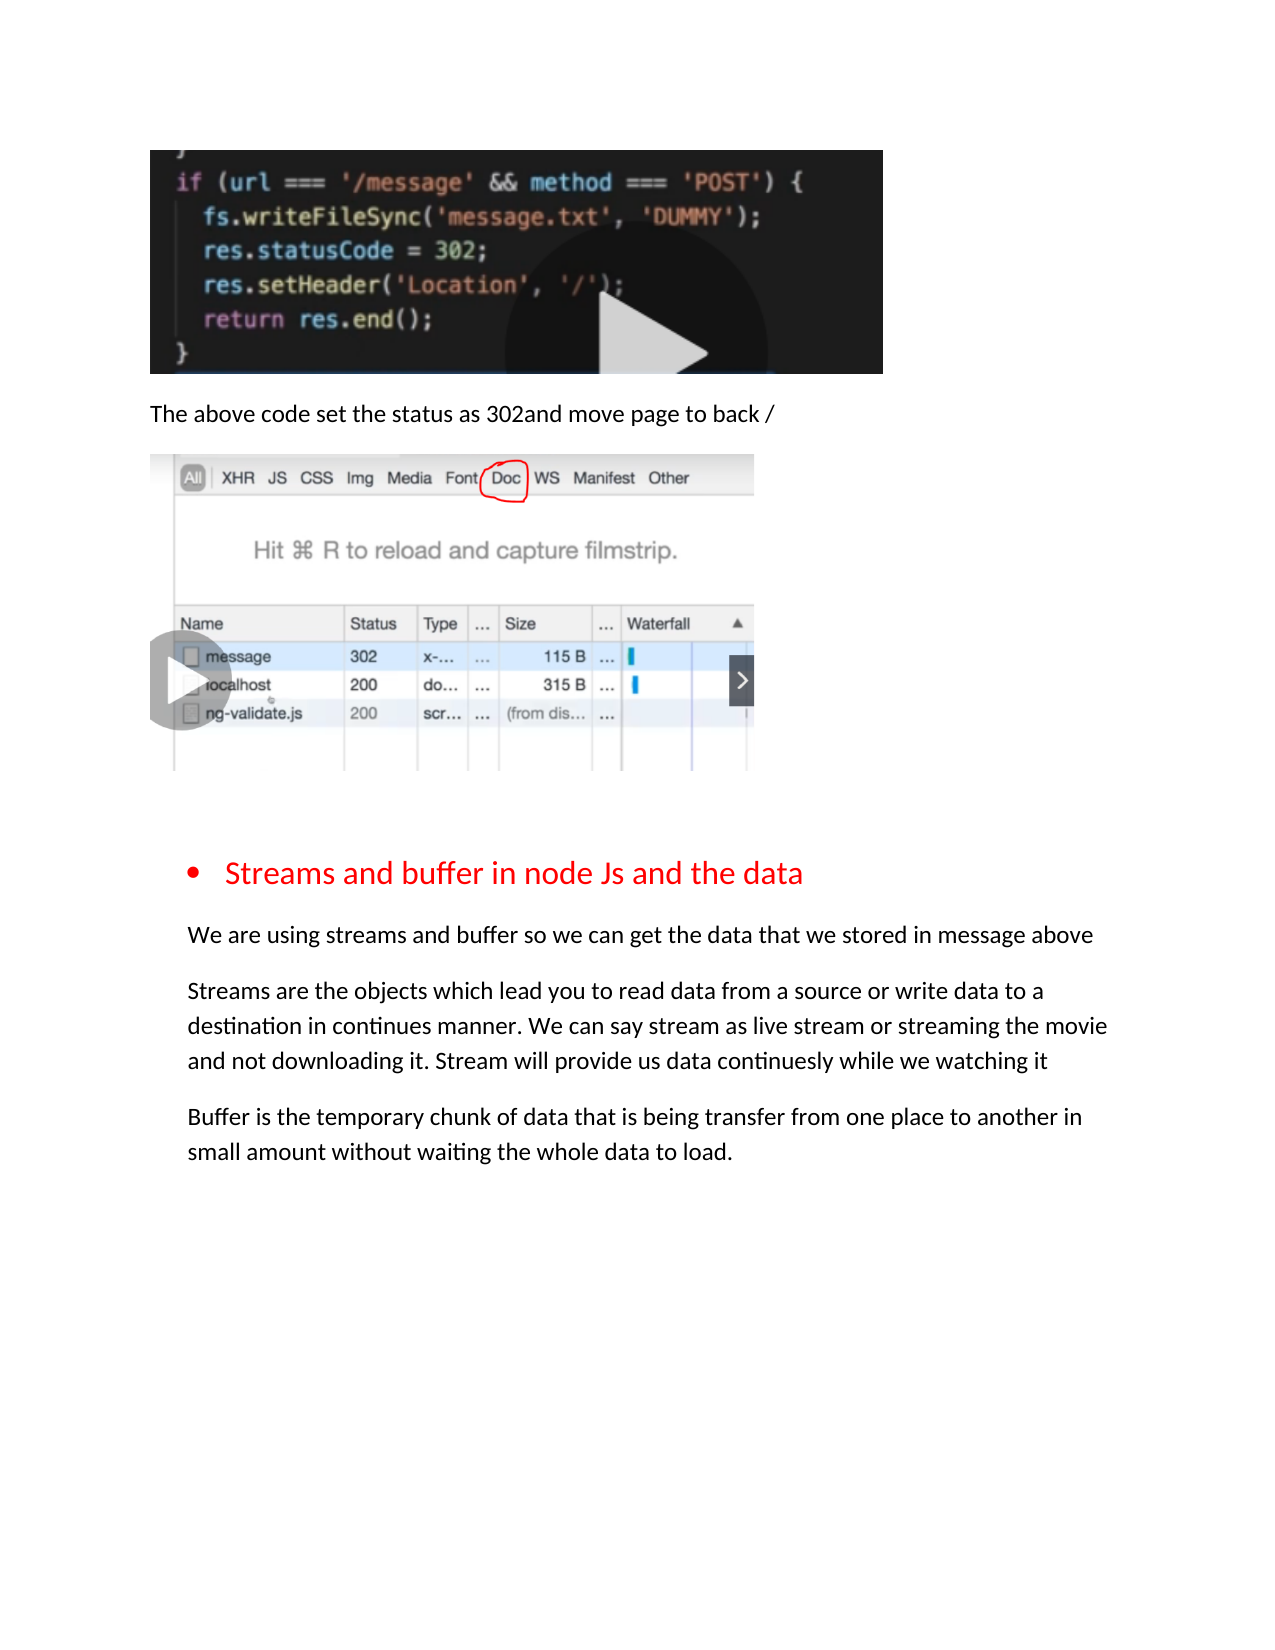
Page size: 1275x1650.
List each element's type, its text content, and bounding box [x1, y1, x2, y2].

picture [150, 454, 755, 771]
text Streams are the objects which lead you to read data from a source or write data to a destination in continues manner. We can say stream as live stream or streaming the movie and not downloading it. Stream will provide us data continuesly while we watching it [187, 975, 1125, 1076]
text The above code set the status as 302and move page to back / [150, 398, 1125, 429]
text Buffer is the temporary chunk of data that is being transfer from one place to another in small amount without waiting the whole data to load. [187, 1101, 1125, 1167]
text We are using streams and buffer so we can get the data that we stored in message above [187, 919, 1125, 950]
picture [150, 150, 883, 374]
list Streams and buffer in node Js and the data [187, 852, 1125, 893]
